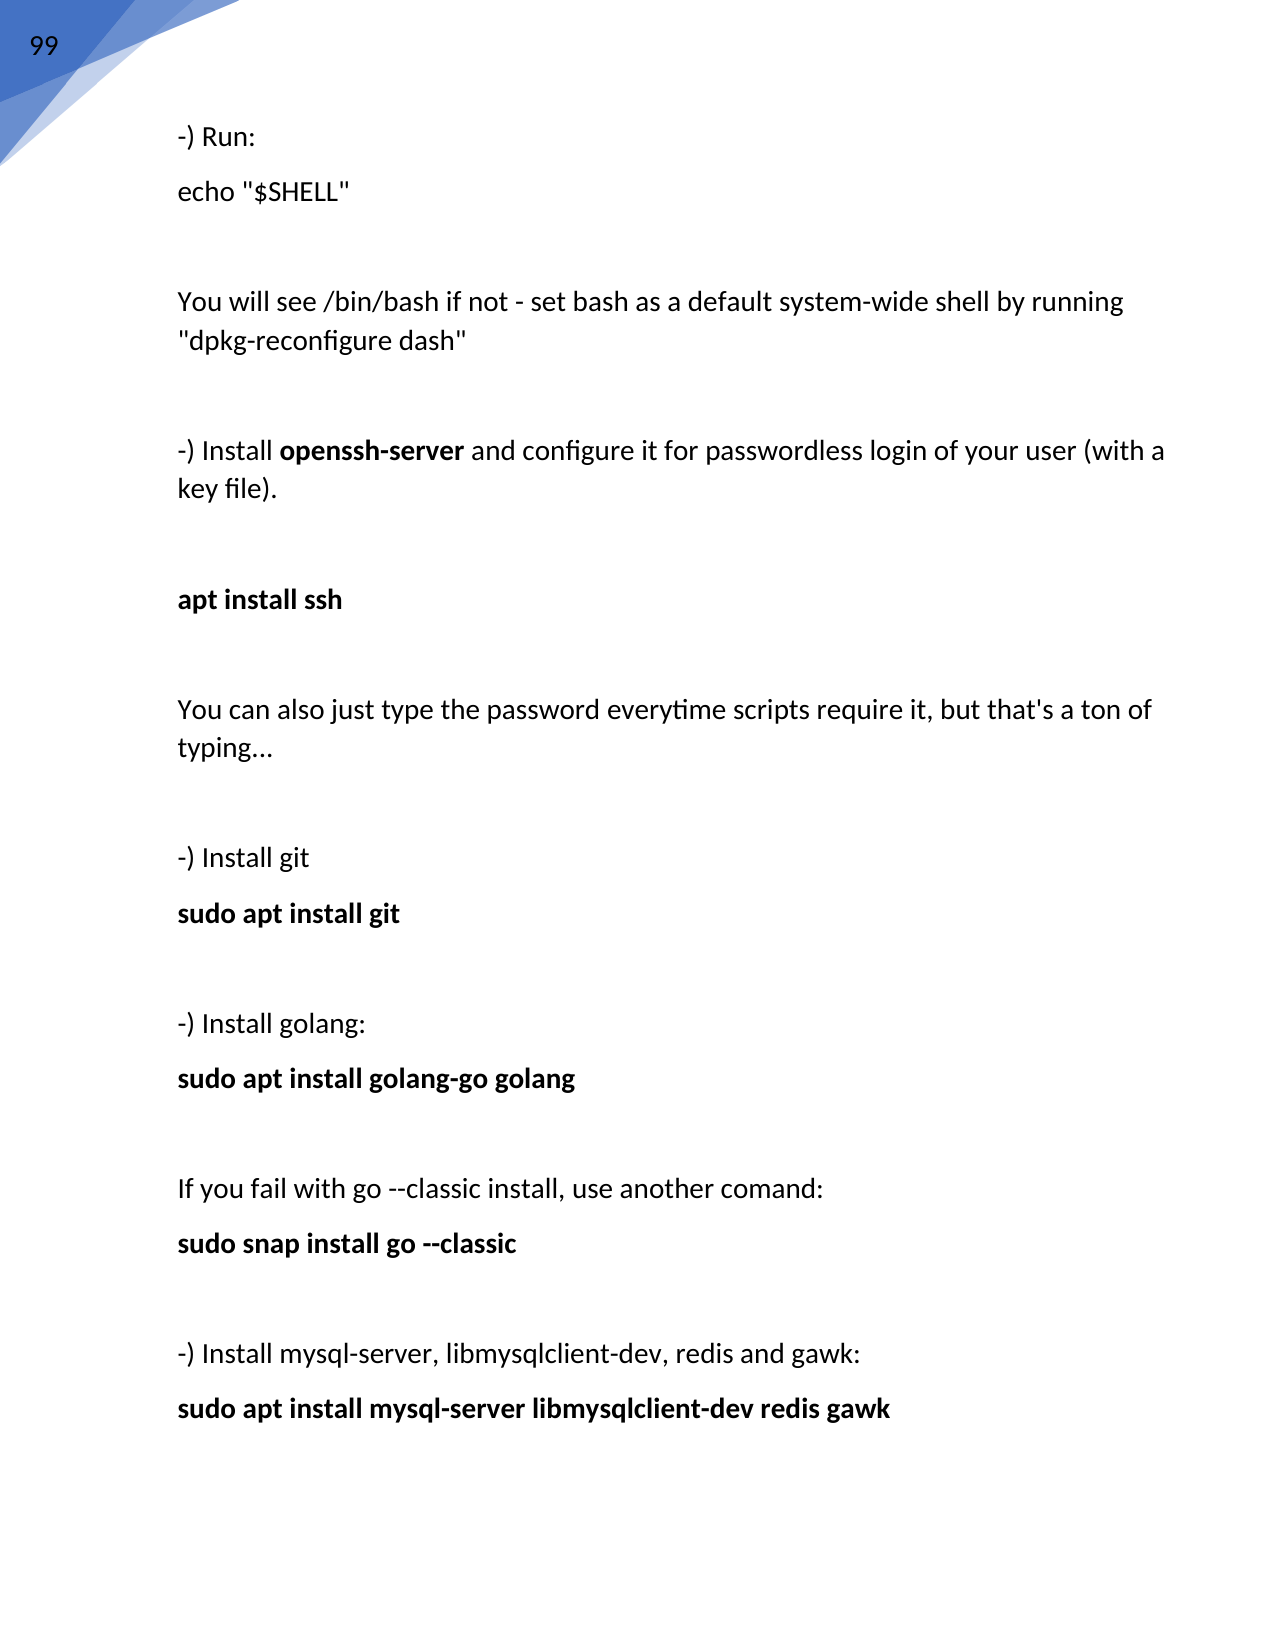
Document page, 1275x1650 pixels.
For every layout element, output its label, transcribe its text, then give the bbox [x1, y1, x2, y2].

text sudo apt install golang-go golang [177, 1060, 1186, 1096]
text sudo snap install go --classic [177, 1225, 1186, 1261]
text sudo apt install mysql-server libmysqlclient-dev redis gawk [177, 1391, 1186, 1426]
text sudo apt install git [177, 895, 1186, 930]
text -) Run: [177, 118, 1186, 154]
picture [0, 0, 241, 168]
text -) Install git [177, 839, 1186, 875]
text -) Install openssh-server and configure it for passwordless login of your user (with a key file). [177, 432, 1186, 506]
text -) Install mysql-server, libmysqlclient-dev, redis and gawk: [177, 1336, 1186, 1371]
text You can also just type the password everytime scripts require it, but that's a ton of typing... [177, 691, 1186, 765]
text -) Install golang: [177, 1005, 1186, 1041]
text If you fail with go --classic install, use another comand: [177, 1170, 1186, 1206]
text echo "$SHELL" [177, 173, 1186, 209]
text apt install ssh [177, 581, 1186, 616]
text You will see /bin/bash if not - set bash as a default system-wide shell by running "dpkg-reconfigure dash" [177, 283, 1186, 357]
